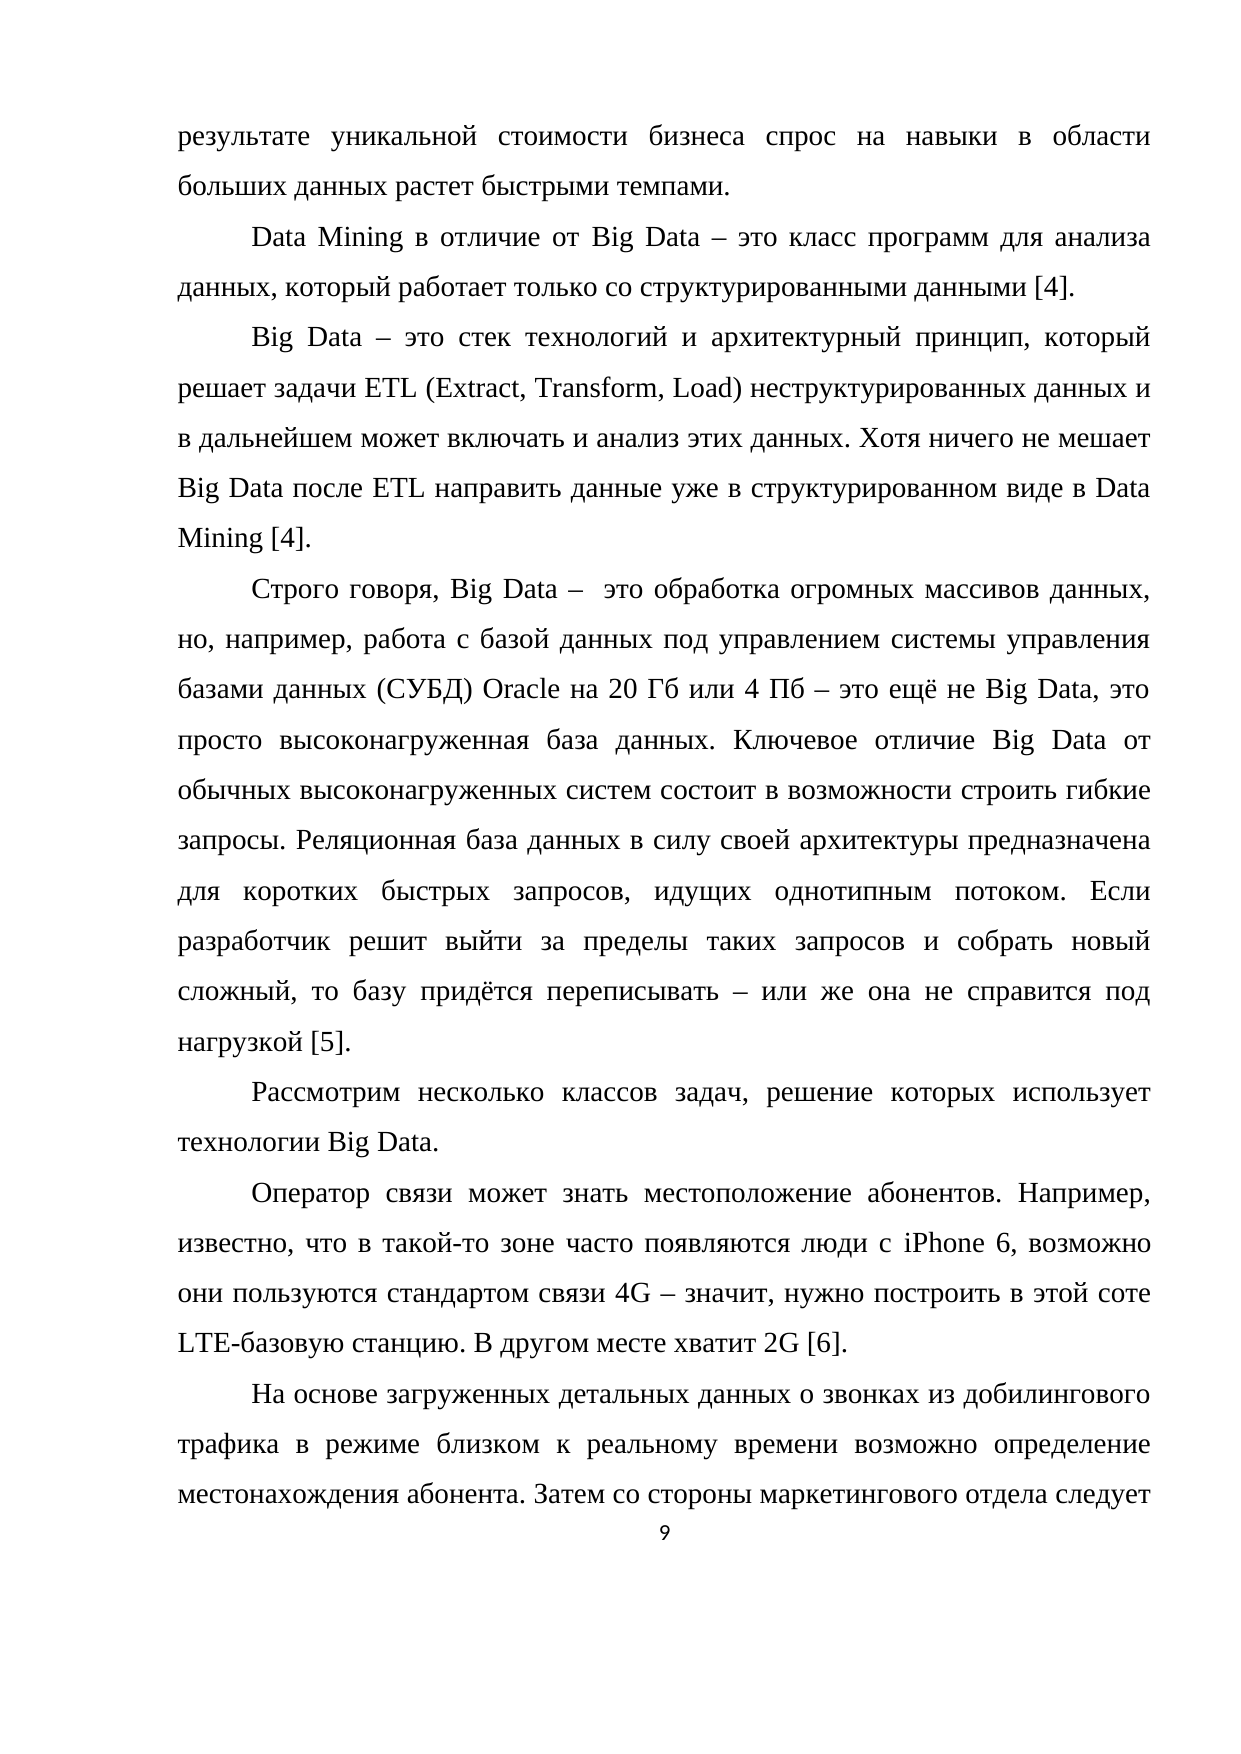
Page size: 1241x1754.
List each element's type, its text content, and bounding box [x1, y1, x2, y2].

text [177, 118, 1152, 202]
text Оператор связи может знать местоположение абонентов. Например, известно, что в такой-то зоне часто появляются люди с iPhone 6, возможно они пользуются стандартом связи 4G – значит, нужно построить в этой соте LTE-базовую станцию. В другом месте хватит 2G [6]. [177, 1175, 1152, 1359]
text Строго говоря, Big Data – это обработка огромных массивов данных, но, например, работа с базой данных под управлением системы управления базами данных (СУБД) Oracle на 20 Гб или 4 Пб – это ещё не Big Data, это просто высоконагруженная база данных. Ключевое отличие Big Data от обычных высоконагруженных систем состоит в возможности строить гибкие запросы. Реляционная база данных в силу своей архитектуры предназначена для коротких быстрых запросов, идущих однотипным потоком. Если разработчик решит выйти за пределы таких запросов и собрать новый сложный, то базу придётся переписывать – или же она не справится под нагрузкой [5]. [177, 571, 1152, 1057]
text Big Data – это стек технологий и архитектурный принцип, который решает задачи ETL (Extract, Transform, Load) неструктурированных данных и в дальнейшем может включать и анализ этих данных. Хотя ничего не мешает Big Data после ETL направить данные уже в структурированном виде в Data Mining [4]. [177, 319, 1152, 554]
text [177, 1376, 1152, 1510]
text Data Mining в отличие от Big Data – это класс программ для анализа данных, который работает только со структурированными данными [4]. [177, 219, 1152, 303]
text Рассмотрим несколько классов задач, решение которых использует технологии Big Data. [177, 1074, 1152, 1158]
